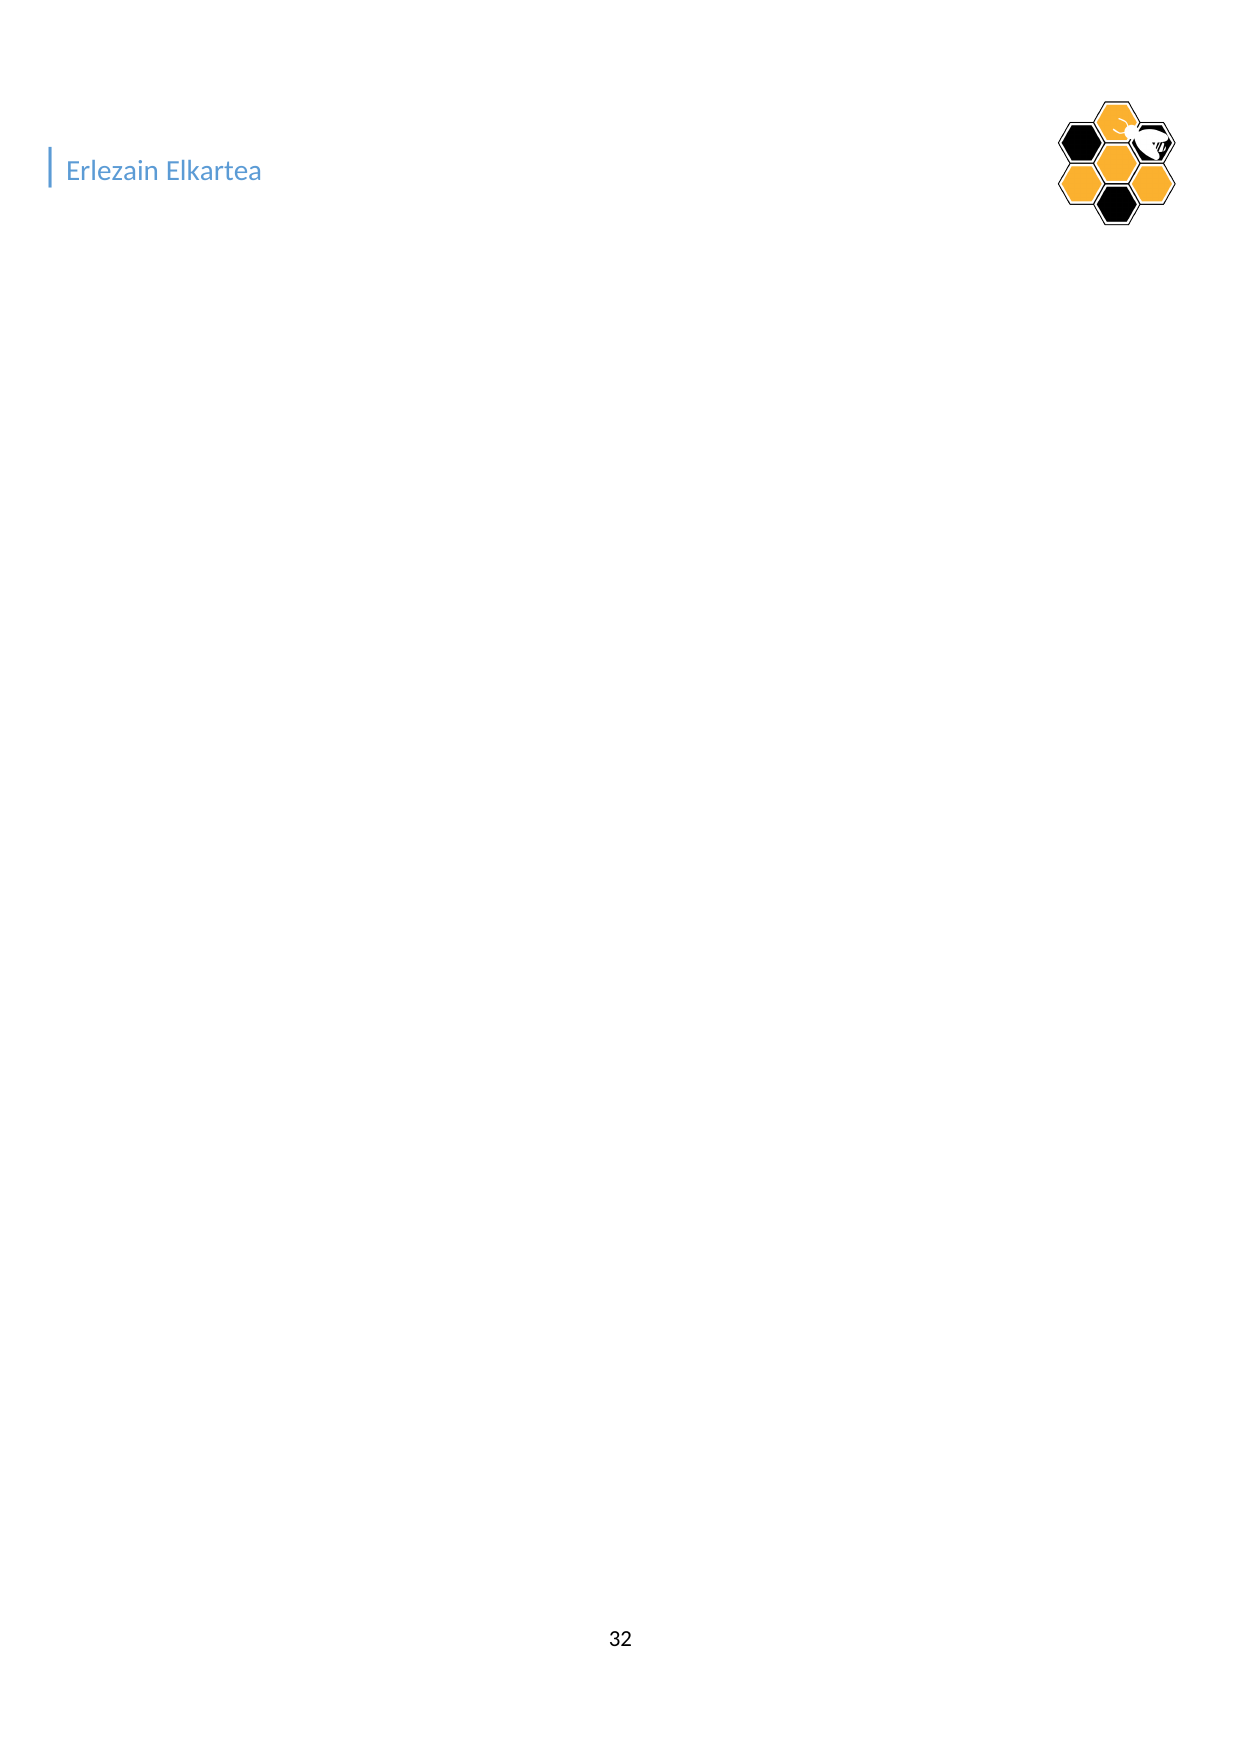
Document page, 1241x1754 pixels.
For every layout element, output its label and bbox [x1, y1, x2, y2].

picture [1045, 101, 1200, 227]
